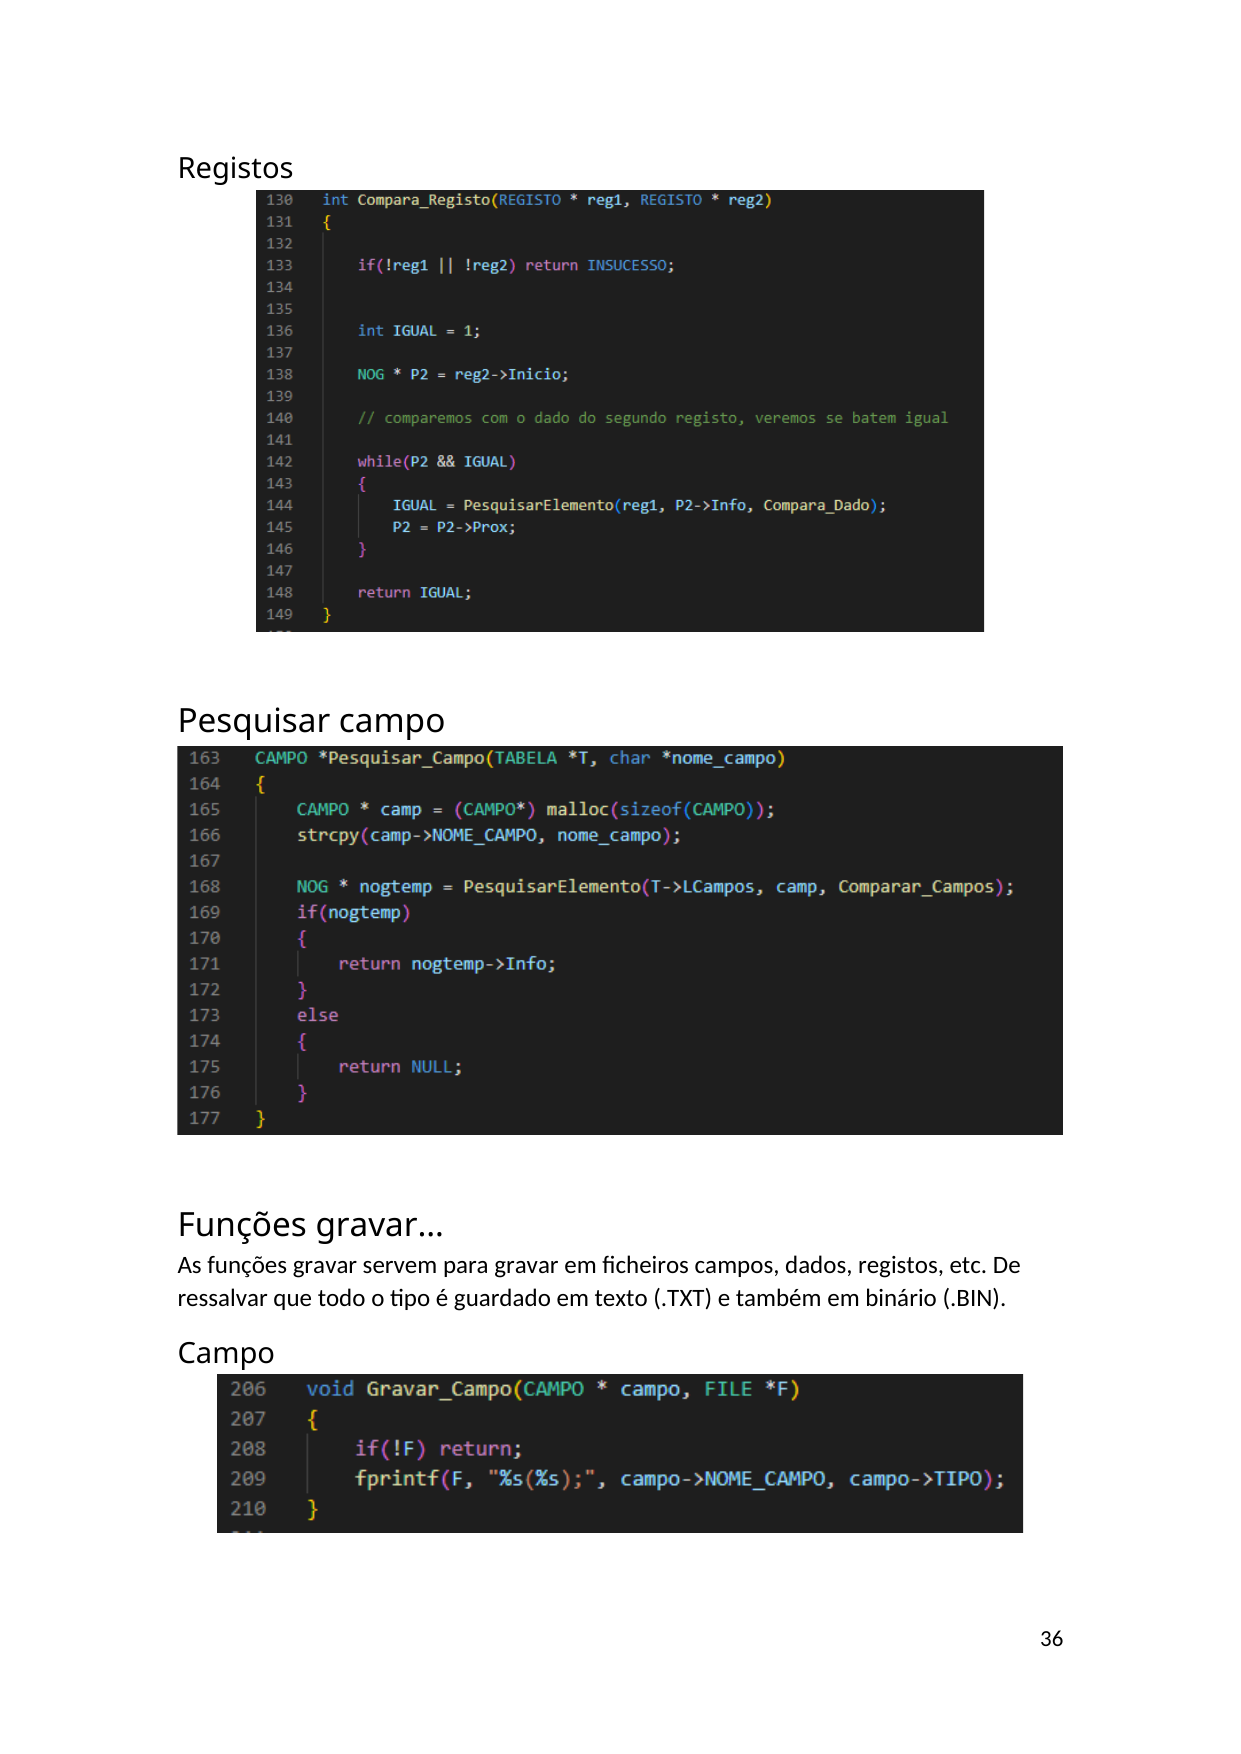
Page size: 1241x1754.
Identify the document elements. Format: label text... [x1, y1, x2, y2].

subtitle Registos [177, 148, 1063, 187]
subtitle Funções gravar… [177, 1201, 1063, 1246]
picture [217, 1374, 1024, 1533]
text As funções gravar servem para gravar em ficheiros campos, dados, registos, etc. De ressalvar que todo o tipo é guardado em texto (.TXT) e também em binário (.BIN). [177, 1249, 1063, 1313]
picture [256, 190, 985, 632]
subtitle Pesquisar campo [177, 697, 1063, 742]
subtitle Campo [177, 1332, 1063, 1372]
picture [177, 746, 1063, 1135]
